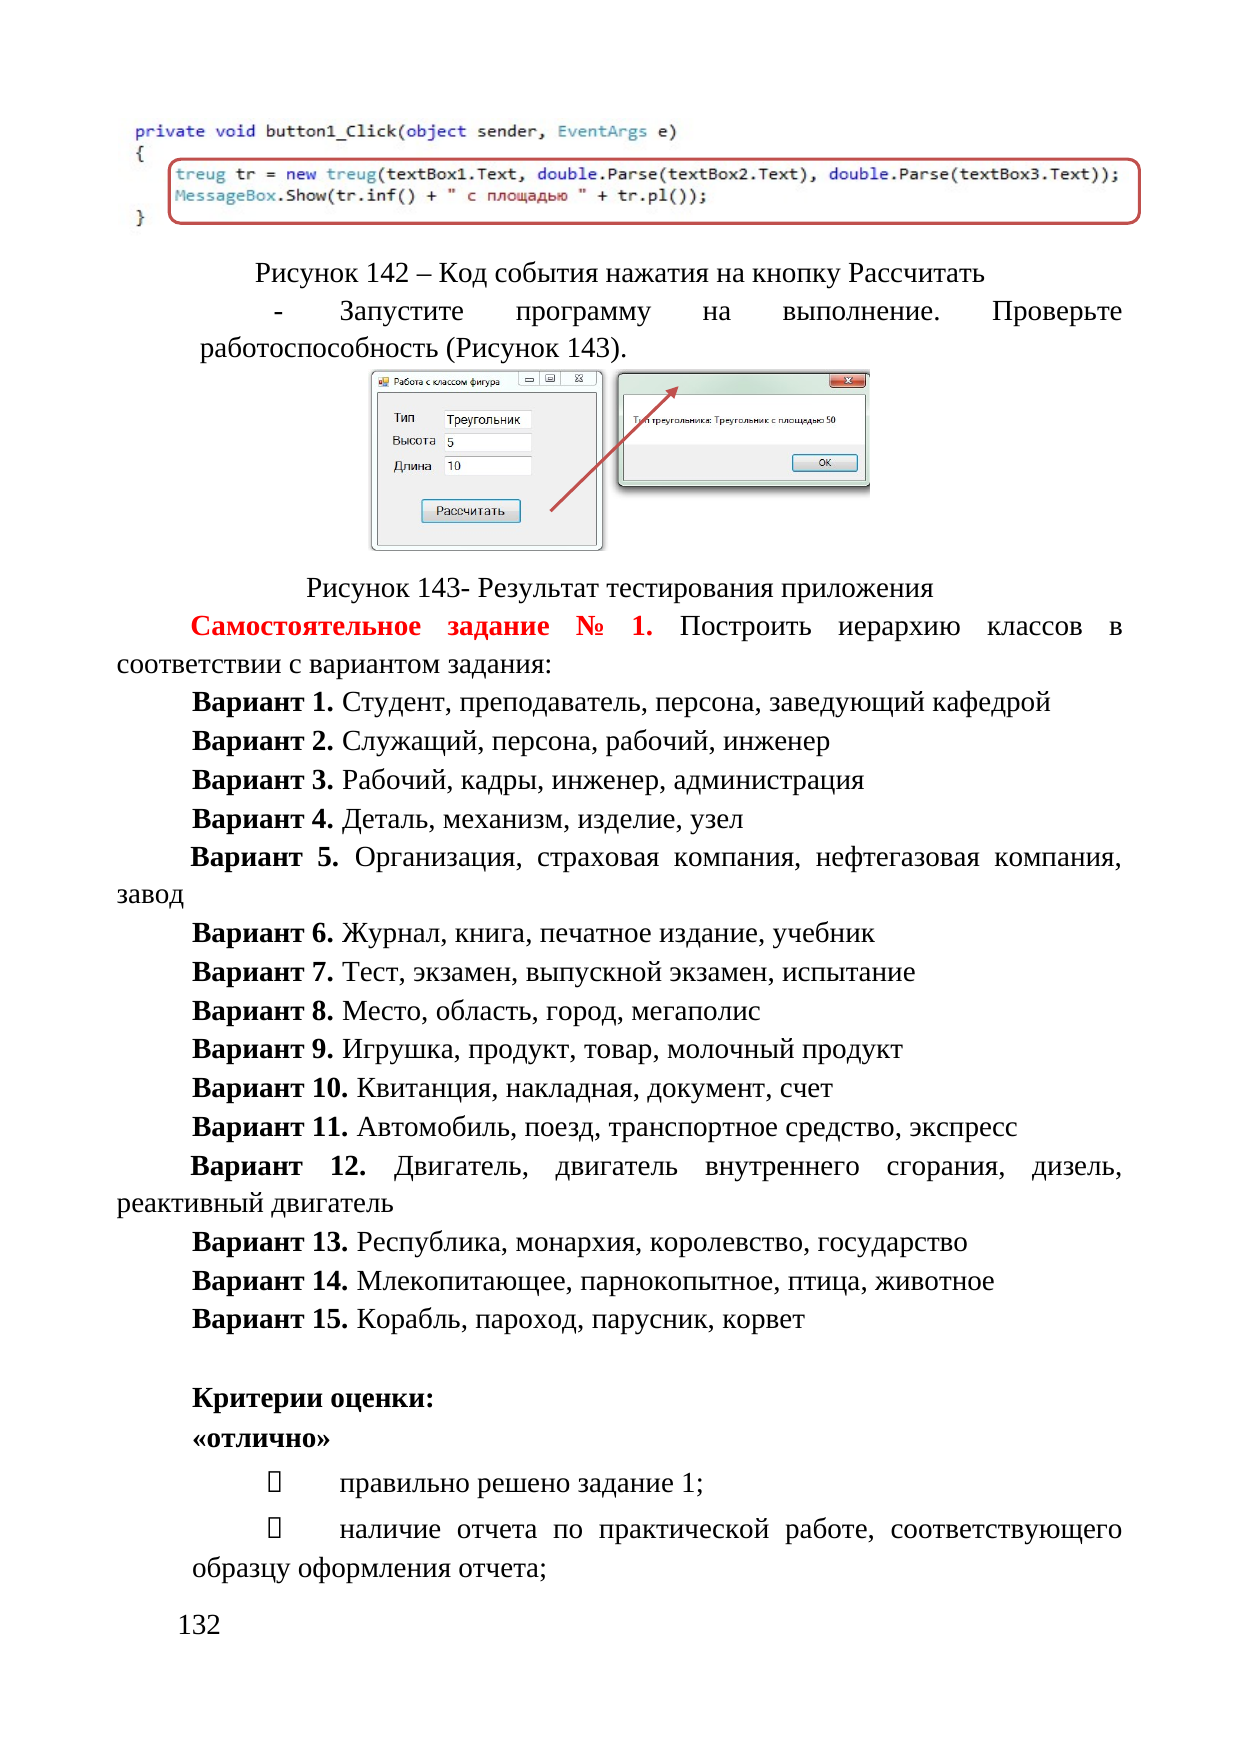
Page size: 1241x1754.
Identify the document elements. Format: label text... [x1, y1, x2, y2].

text Вариант 14. Млекопитающее, парнокопытное, птица, животное [192, 1263, 1123, 1296]
text Вариант 4. Деталь, механизм, изделие, узел [192, 801, 1123, 834]
text Самостоятельное задание № 1. Построить иерархию классов в соответствии с вариантом задания: [116, 608, 1123, 679]
text Вариант 6. Журнал, книга, печатное издание, учебник [192, 915, 1123, 949]
list Запустите программу на выполнение. Проверьте работоспособность (Рисунок 143). [199, 293, 1123, 364]
text Рисунок 142 – Код события нажатия на кнопку Рассчитать [118, 255, 1122, 288]
list правильно решено задание 1; [192, 1462, 1123, 1501]
text «отлично» [192, 1421, 1133, 1454]
text Критерии оценки: [192, 1380, 1133, 1413]
text Вариант 15. Корабль, пароход, парусник, корвет [192, 1301, 1123, 1335]
text Вариант 11. Автомобиль, поезд, транспортное средство, экспресс [192, 1109, 1123, 1143]
text Рисунок 143- Результат тестирования приложения [118, 570, 1122, 603]
text Вариант 3. Рабочий, кадры, инженер, администрация [192, 762, 1123, 796]
picture [171, 161, 1129, 221]
text Вариант 2. Служащий, персона, рабочий, инженер [192, 723, 1123, 757]
picture [368, 369, 870, 551]
text Вариант 1. Студент, преподаватель, персона, заведующий кафедрой [192, 684, 1123, 718]
text Вариант 10. Квитанция, накладная, документ, счет [192, 1070, 1123, 1104]
text Вариант 7. Тест, экзамен, выпускной экзамен, испытание [192, 954, 1123, 988]
picture [118, 118, 1129, 237]
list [192, 1507, 1123, 1584]
text Вариант 13. Республика, монархия, королевство, государство [192, 1224, 1123, 1257]
text Вариант 5. Организация, страховая компания, нефтегазовая компания, завод [116, 839, 1123, 910]
text Вариант 8. Место, область, город, мегаполис [192, 993, 1123, 1026]
text Вариант 12. Двигатель, двигатель внутреннего сгорания, дизель, реактивный двигатель [116, 1148, 1123, 1219]
text Вариант 9. Игрушка, продукт, товар, молочный продукт [192, 1032, 1123, 1065]
